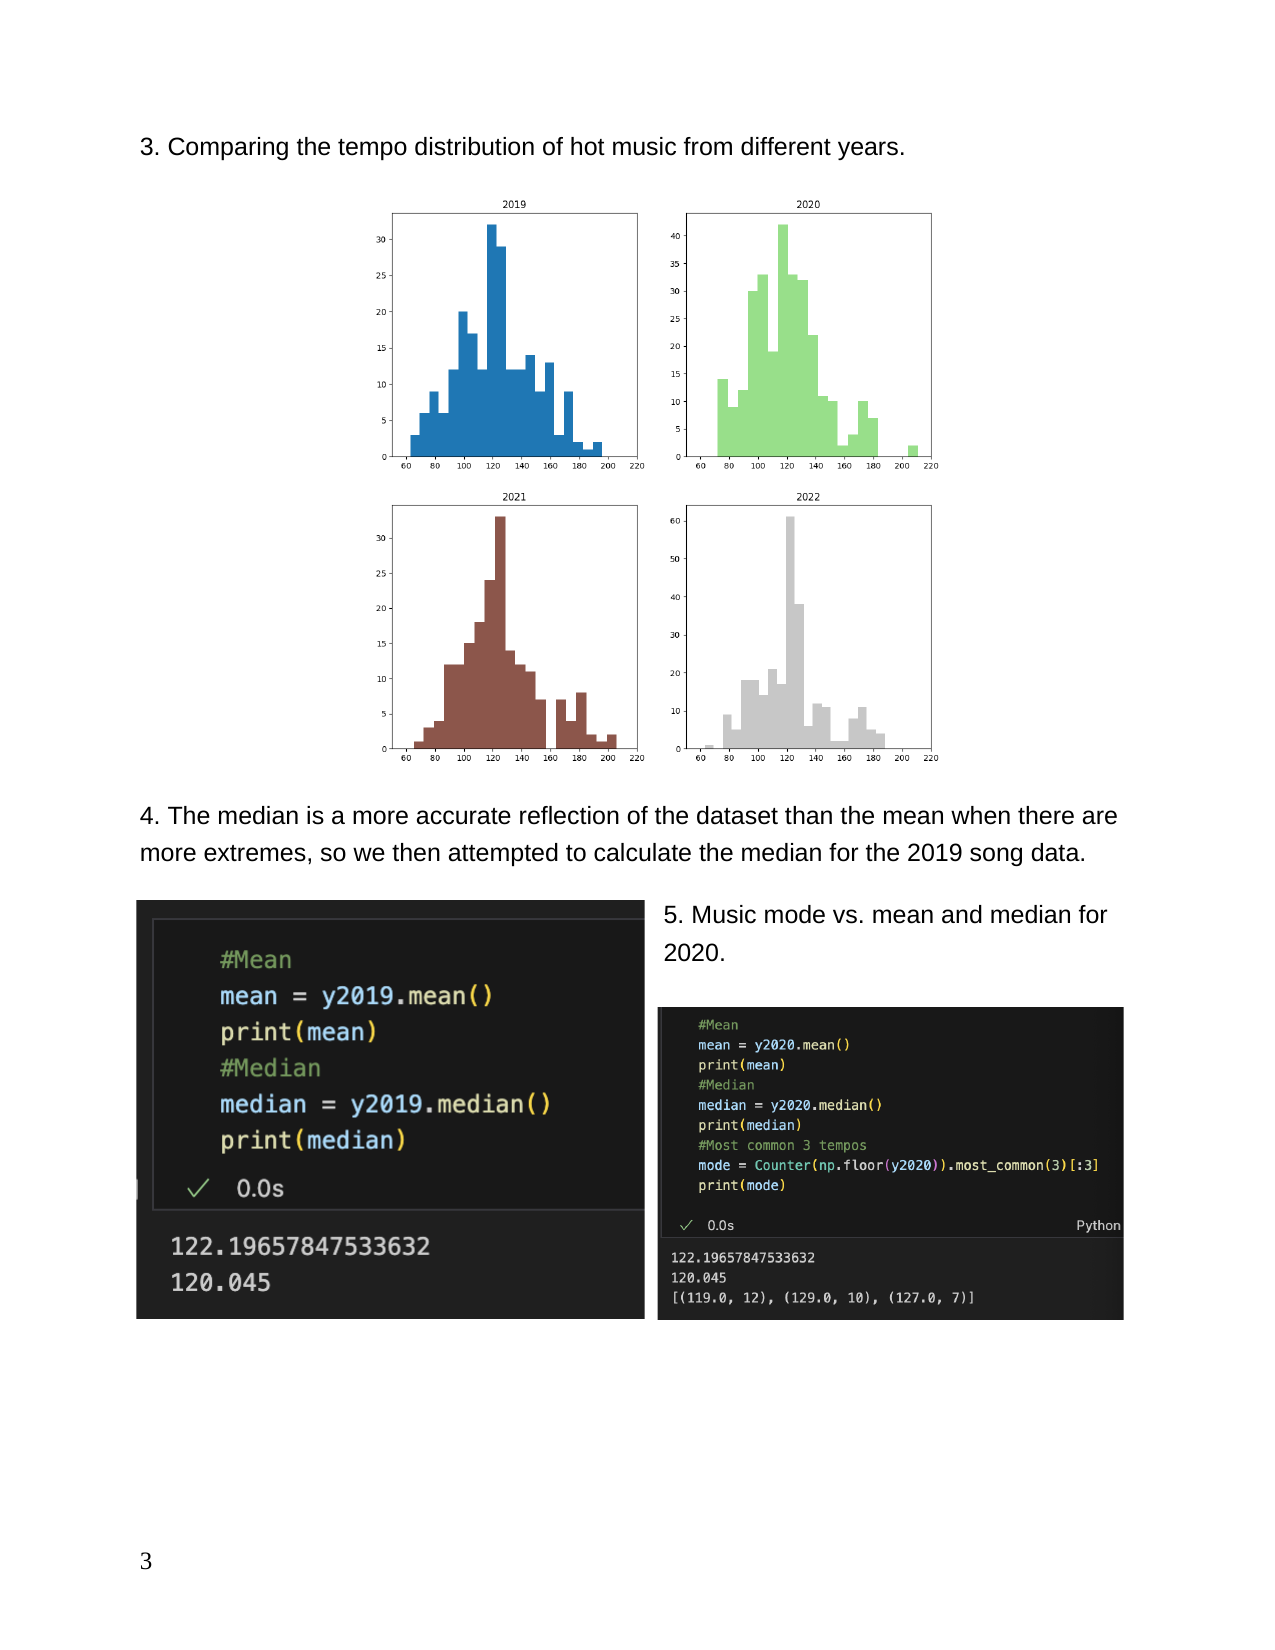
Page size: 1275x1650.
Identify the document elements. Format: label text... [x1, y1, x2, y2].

text 3. Comparing the tempo distribution of hot music from different years. [139, 132, 1136, 161]
list 4. The median is a more accurate reflection of the dataset than the mean when there are more extremes, so we then attempted to calculate the median for the 2019 song data. [139, 801, 1136, 867]
picture [370, 194, 944, 768]
list 5. Music mode vs. mean and median for 2020. [645, 900, 1136, 966]
picture [657, 1007, 1124, 1320]
picture [136, 900, 645, 1319]
